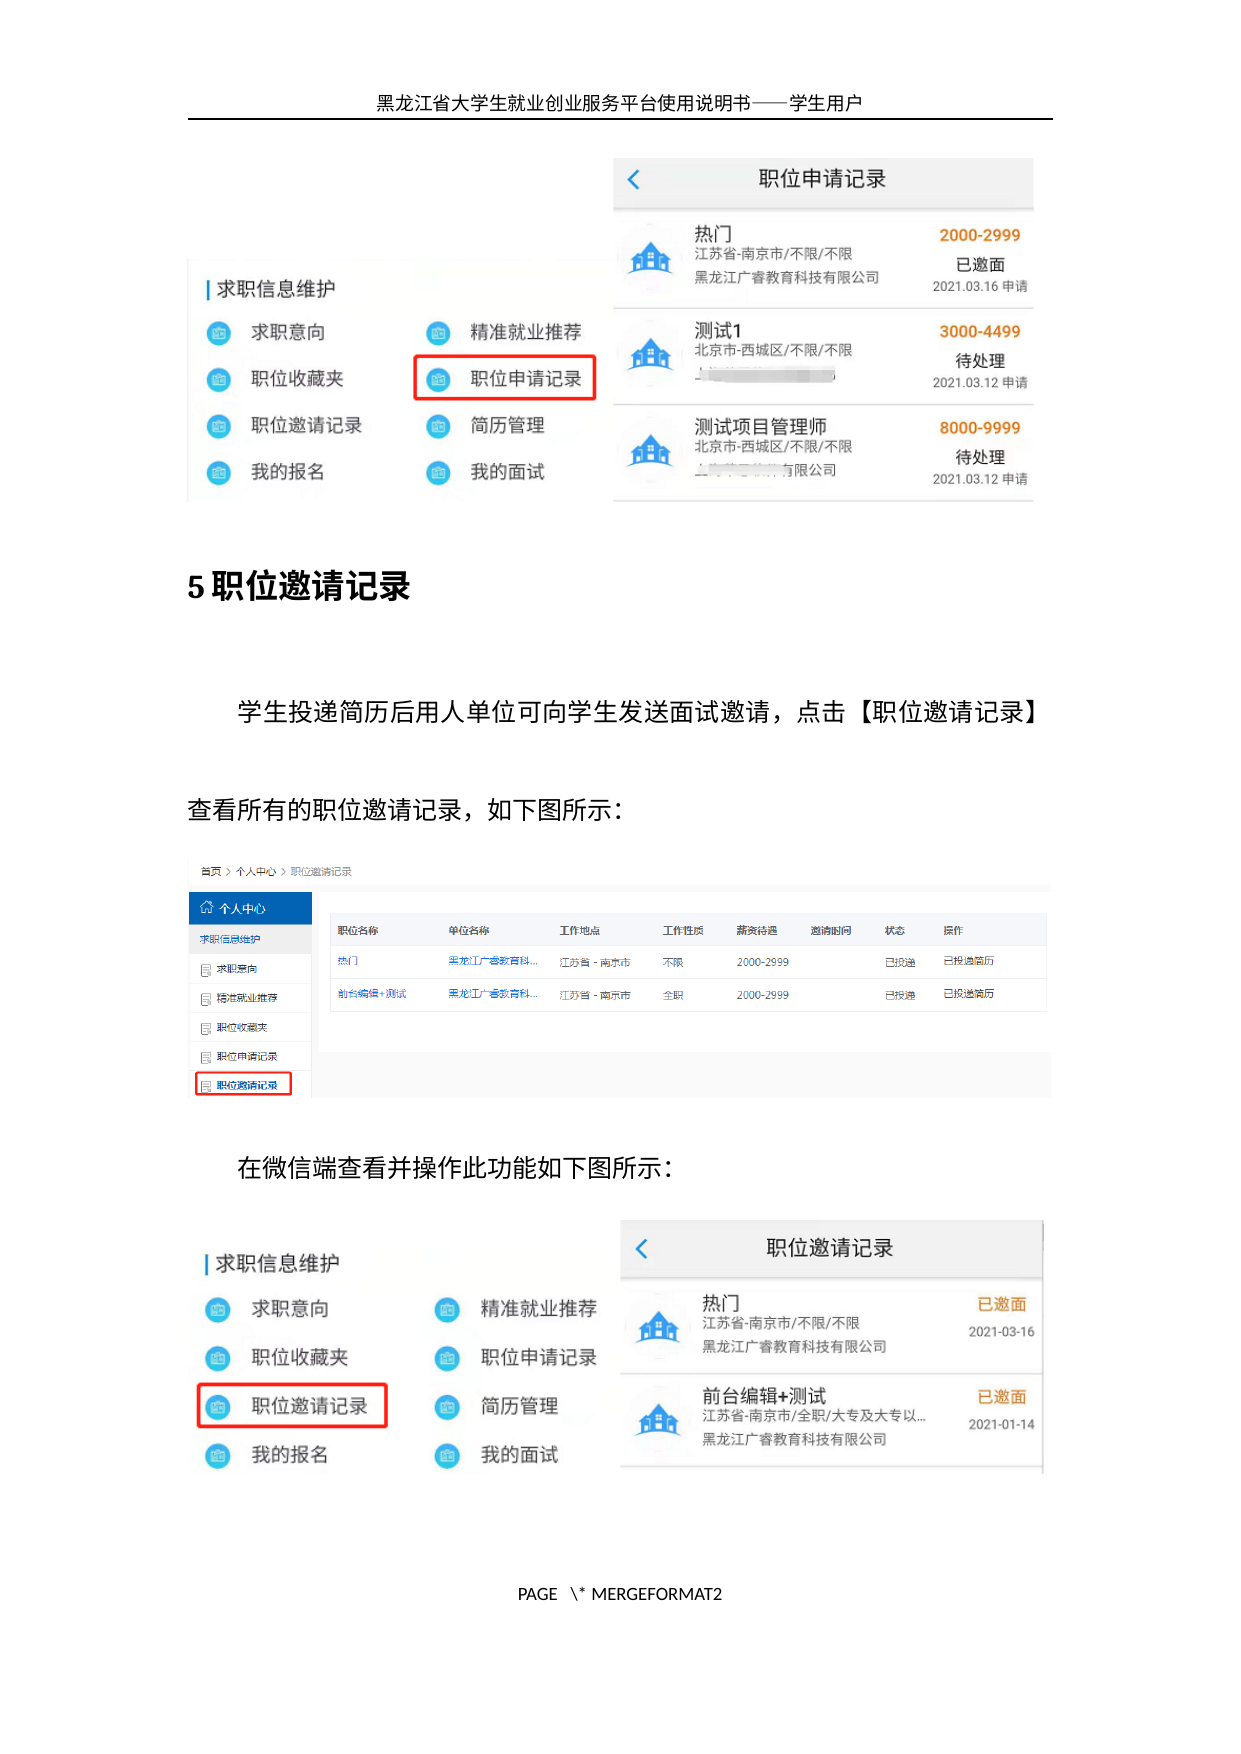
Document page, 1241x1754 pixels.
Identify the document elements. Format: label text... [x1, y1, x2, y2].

picture [187, 158, 1034, 502]
text 在微信端查看并操作此功能如下图所示： [187, 1134, 1053, 1199]
text 学生投递简历后用人单位可向学生发送面试邀请，点击【职位邀请记录】查看所有的职位邀请记录，如下图所示： [187, 678, 1053, 841]
picture [187, 1220, 1044, 1474]
picture [187, 858, 1052, 1098]
subtitle 5职位邀请记录 [187, 551, 1053, 616]
